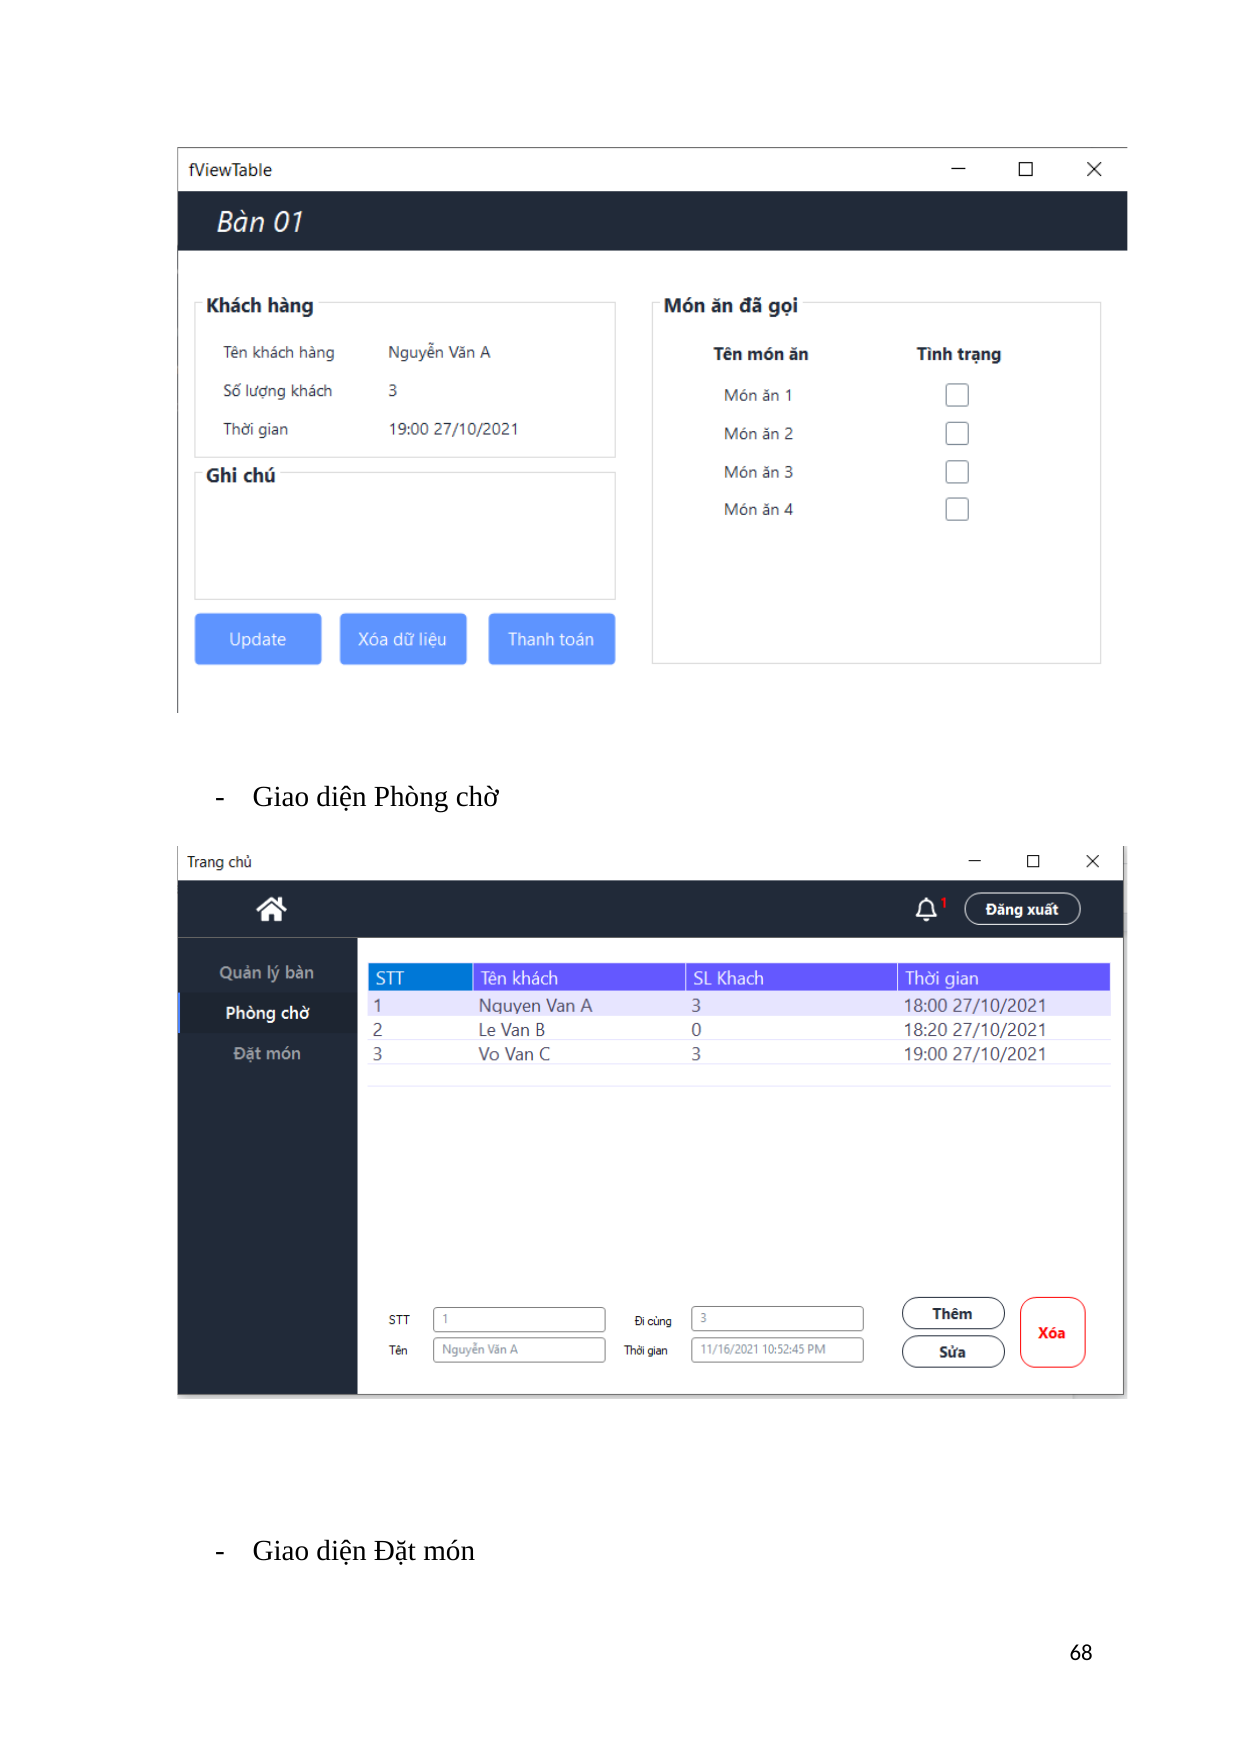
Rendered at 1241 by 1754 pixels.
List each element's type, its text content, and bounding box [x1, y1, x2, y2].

list Giao diện Đặt món [215, 1533, 1092, 1566]
list Giao diện Phòng chờ [215, 779, 1092, 813]
picture [177, 846, 1128, 1399]
picture [177, 147, 1128, 713]
